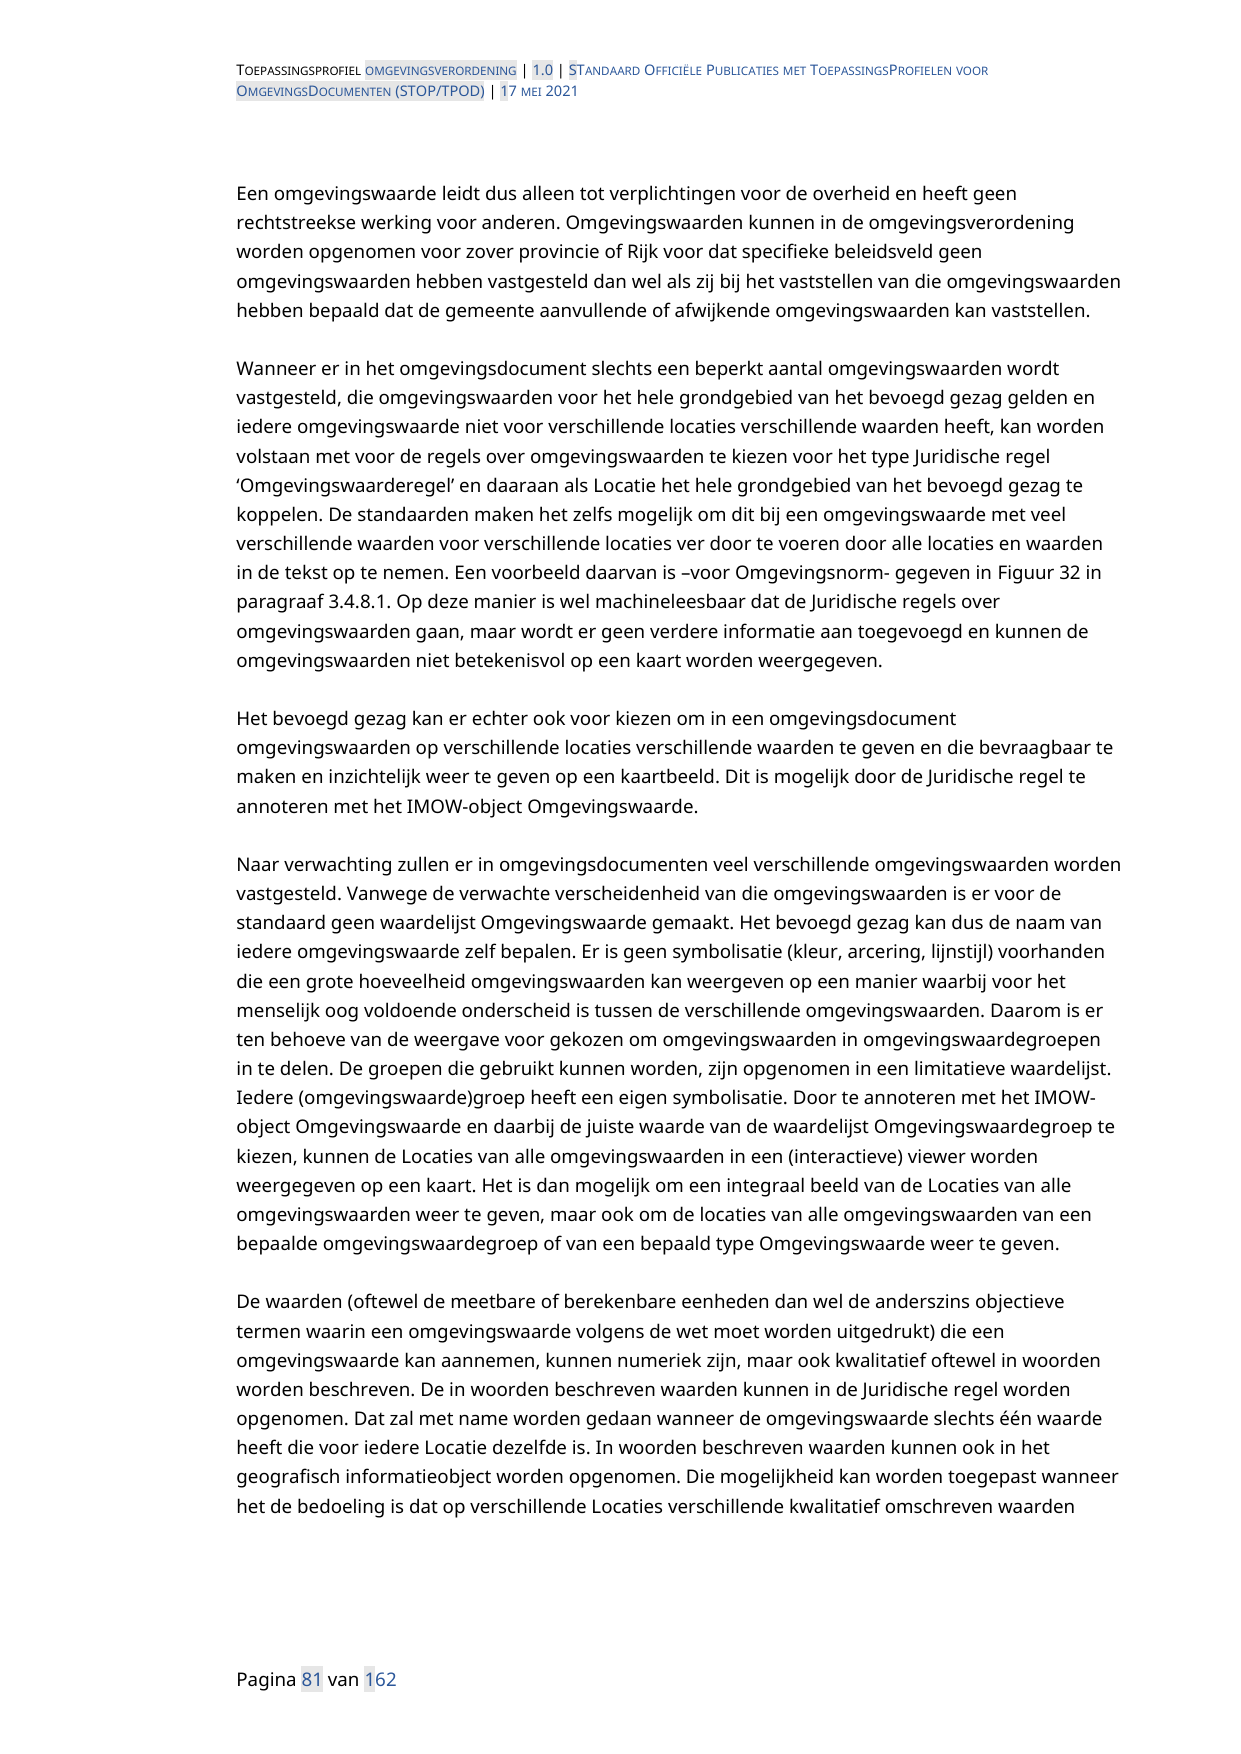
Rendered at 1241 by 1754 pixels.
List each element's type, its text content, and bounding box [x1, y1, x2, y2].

text Het bevoegd gezag kan er echter ook voor kiezen om in een omgevingsdocument omgevingswaarden op verschillende locaties verschillende waarden te geven en die bevraagbaar te maken en inzichtelijk weer te geven op een kaartbeeld. Dit is mogelijk door de Juridische regel te annoteren met het IMOW-object Omgevingswaarde. [236, 702, 1122, 819]
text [236, 1286, 1122, 1519]
text Een omgevingswaarde leidt dus alleen tot verplichtingen voor de overheid en heeft geen rechtstreekse werking voor anderen. Omgevingswaarden kunnen in de omgevingsverordening worden opgenomen voor zover provincie of Rijk voor dat specifieke beleidsveld geen omgevingswaarden hebben vastgesteld dan wel als zij bij het vaststellen van die omgevingswaarden hebben bepaald dat de gemeente aanvullende of afwijkende omgevingswaarden kan vaststellen. [236, 177, 1122, 323]
text Wanneer er in het omgevingsdocument slechts een beperkt aantal omgevingswaarden wordt vastgesteld, die omgevingswaarden voor het hele grondgebied van het bevoegd gezag gelden en iedere omgevingswaarde niet voor verschillende locaties verschillende waarden heeft, kan worden volstaan met voor de regels over omgevingswaarden te kiezen voor het type Juridische regel ‘Omgevingswaarderegel’ en daaraan als Locatie het hele grondgebied van het bevoegd gezag te koppelen. De standaarden maken het zelfs mogelijk om dit bij een omgevingswaarde met veel verschillende waarden voor verschillende locaties ver door te voeren door alle locaties en waarden in de tekst op te nemen. Een voorbeeld daarvan is –voor Omgevingsnorm- gegeven in Figuur 32 in paragraaf 6.4.8.1. Op deze manier is wel machineleesbaar dat de Juridische regels over omgevingswaarden gaan, maar wordt er geen verdere informatie aan toegevoegd en kunnen de omgevingswaarden niet betekenisvol op een kaart worden weergegeven. [236, 352, 1122, 673]
text Naar verwachting zullen er in omgevingsdocumenten veel verschillende omgevingswaarden worden vastgesteld. Vanwege de verwachte verscheidenheid van die omgevingswaarden is er voor de standaard geen waardelijst Omgevingswaarde gemaakt. Het bevoegd gezag kan dus de naam van iedere omgevingswaarde zelf bepalen. Er is geen symbolisatie (kleur, arcering, lijnstijl) voorhanden die een grote hoeveelheid omgevingswaarden kan weergeven op een manier waarbij voor het menselijk oog voldoende onderscheid is tussen de verschillende omgevingswaarden. Daarom is er ten behoeve van de weergave voor gekozen om omgevingswaarden in omgevingswaardegroepen in te delen. De groepen die gebruikt kunnen worden, zijn opgenomen in een limitatieve waardelijst. Iedere (omgevingswaarde)groep heeft een eigen symbolisatie. Door te annoteren met het IMOW-object Omgevingswaarde en daarbij de juiste waarde van de waardelijst Omgevingswaardegroep te kiezen, kunnen de Locaties van alle omgevingswaarden in een (interactieve) viewer worden weergegeven op een kaart. Het is dan mogelijk om een integraal beeld van de Locaties van alle omgevingswaarden weer te geven, maar ook om de locaties van alle omgevingswaarden van een bepaalde omgevingswaardegroep of van een bepaald type Omgevingswaarde weer te geven. [236, 848, 1122, 1256]
